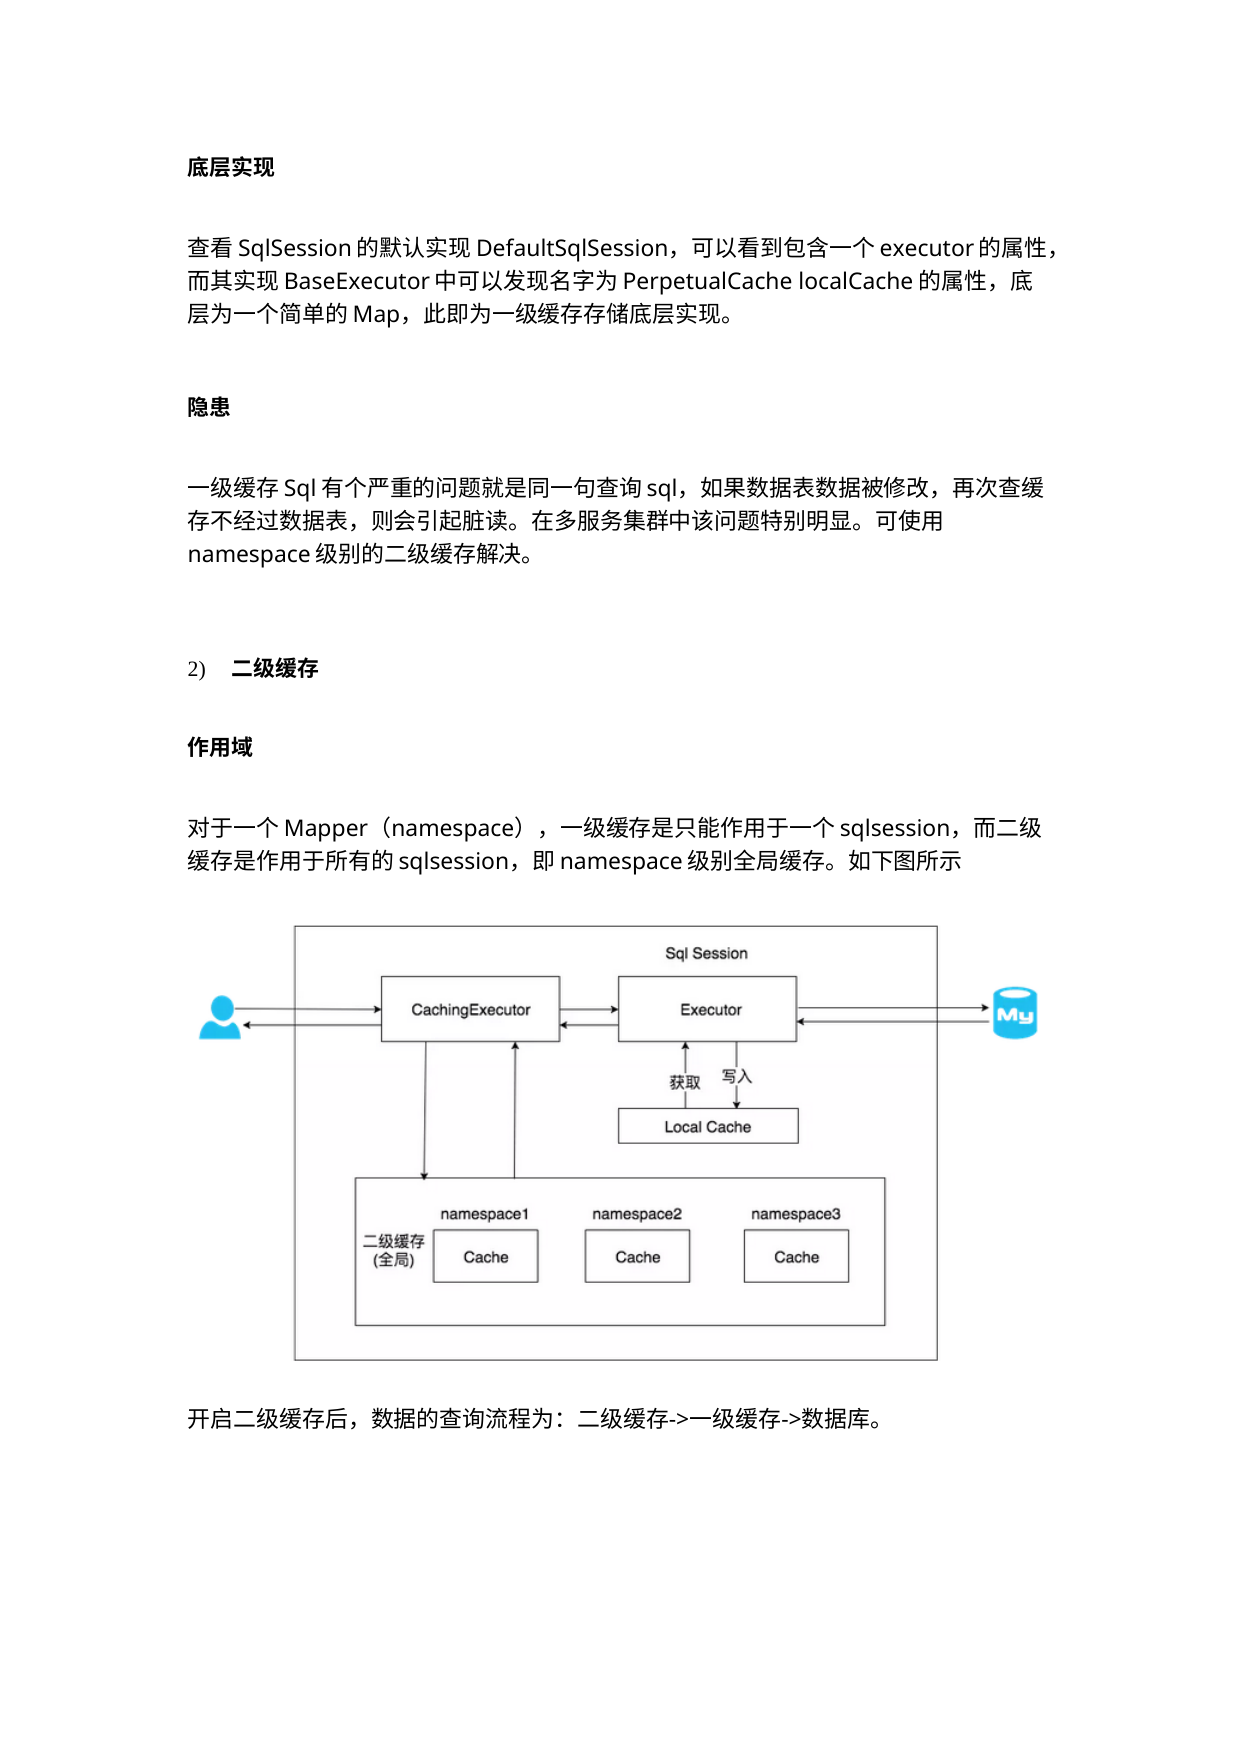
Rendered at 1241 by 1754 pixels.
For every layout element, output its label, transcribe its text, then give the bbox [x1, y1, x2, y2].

text 开启二级缓存后，数据的查询流程为：二级缓存->一级缓存->数据库。 [187, 1401, 1053, 1434]
picture [187, 897, 1053, 1380]
subtitle 作用域 [187, 730, 1053, 762]
subtitle 底层实现 [187, 150, 1053, 182]
text 对于一个Mapper（namespace），一级缓存是只能作用于一个sqlsession，而二级缓存是作用于所有的sqlsession，即namespace级别全局缓存。如下图所示 [187, 810, 1053, 877]
text 查看SqlSession的默认实现DefaultSqlSession，可以看到包含一个executor的属性，而其实现BaseExecutor中可以发现名字为PerpetualCache localCache的属性，底层为一个简单的Map，此即为一级缓存存储底层实现。 [187, 229, 1053, 329]
subtitle 二级缓存 [187, 651, 1053, 682]
text 一级缓存Sql有个严重的问题就是同一句查询sql，如果数据表数据被修改，再次查缓存不经过数据表，则会引起脏读。在多服务集群中该问题特别明显。可使用namespace级别的二级缓存解决。 [187, 469, 1053, 569]
subtitle 隐患 [187, 390, 1053, 422]
